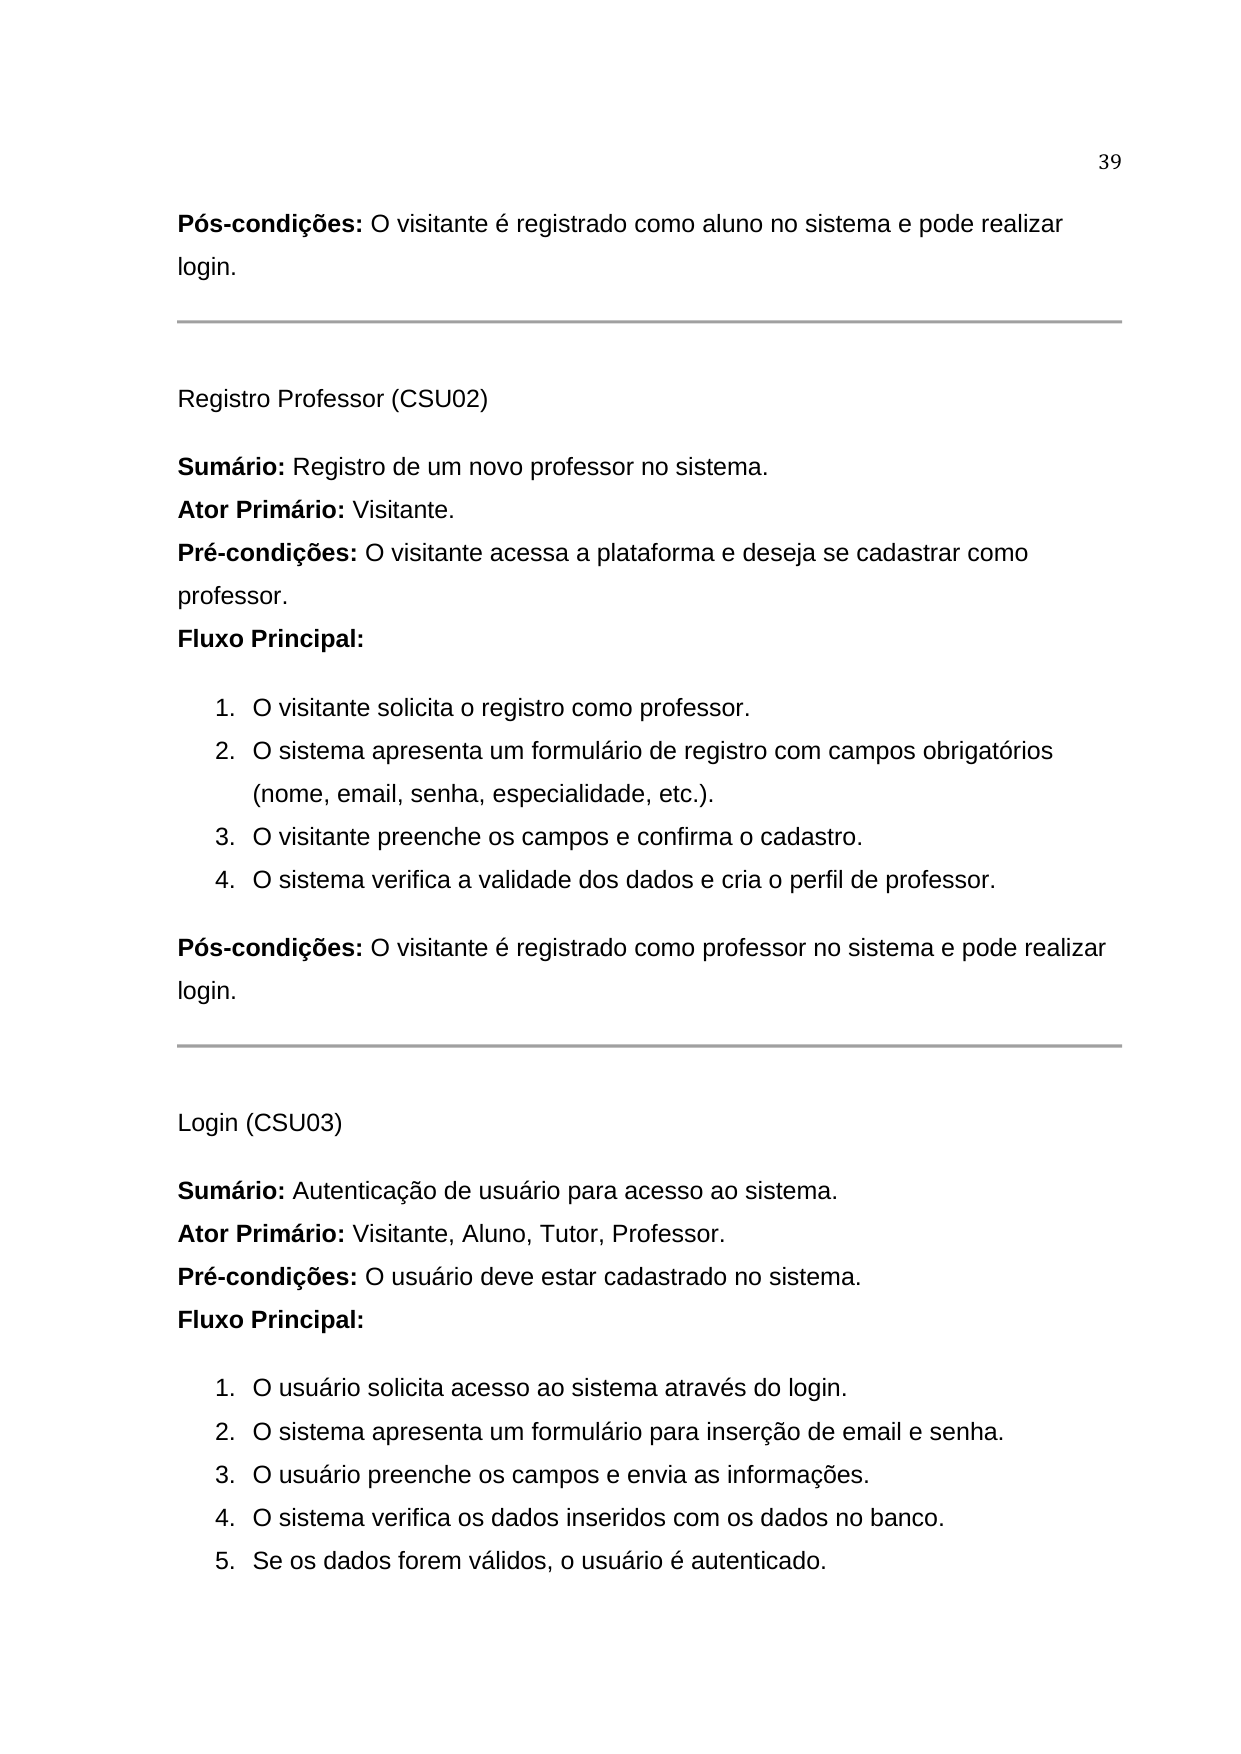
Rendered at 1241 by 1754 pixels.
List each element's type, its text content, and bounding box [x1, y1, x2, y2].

text Login (CSU03) [177, 1108, 1122, 1137]
text Registro Professor (CSU02) [177, 384, 1122, 412]
list O sistema verifica a validade dos dados e cria o perfil de professor. [215, 865, 1122, 894]
text Pós-condições: O visitante é registrado como aluno no sistema e pode realizar login. [177, 209, 1122, 281]
list O visitante solicita o registro como professor. [215, 692, 1122, 721]
list O visitante preenche os campos e confirma o cadastro. [215, 822, 1122, 851]
list Se os dados forem válidos, o usuário é autenticado. [215, 1546, 1122, 1575]
list O sistema apresenta um formulário de registro com campos obrigatórios (nome, email, senha, especialidade, etc.). [215, 736, 1122, 807]
text Sumário: Registro de um novo professor no sistema. Ator Primário: Visitante. Pré-condições: O visitante acessa a plataforma e deseja se cadastrar como professor. Fluxo Principal: [177, 452, 1122, 653]
list O sistema apresenta um formulário para inserção de email e senha. [215, 1417, 1122, 1445]
list O sistema verifica os dados inseridos com os dados no banco. [215, 1503, 1122, 1532]
list O usuário preenche os campos e envia as informações. [215, 1460, 1122, 1488]
text Sumário: Autenticação de usuário para acesso ao sistema. Ator Primário: Visitante, Aluno, Tutor, Professor. Pré-condições: O usuário deve estar cadastrado no sistema. Fluxo Principal: [177, 1176, 1122, 1334]
list O usuário solicita acesso ao sistema através do login. [215, 1373, 1122, 1402]
text Pós-condições: O visitante é registrado como professor no sistema e pode realizar login. [177, 933, 1122, 1005]
